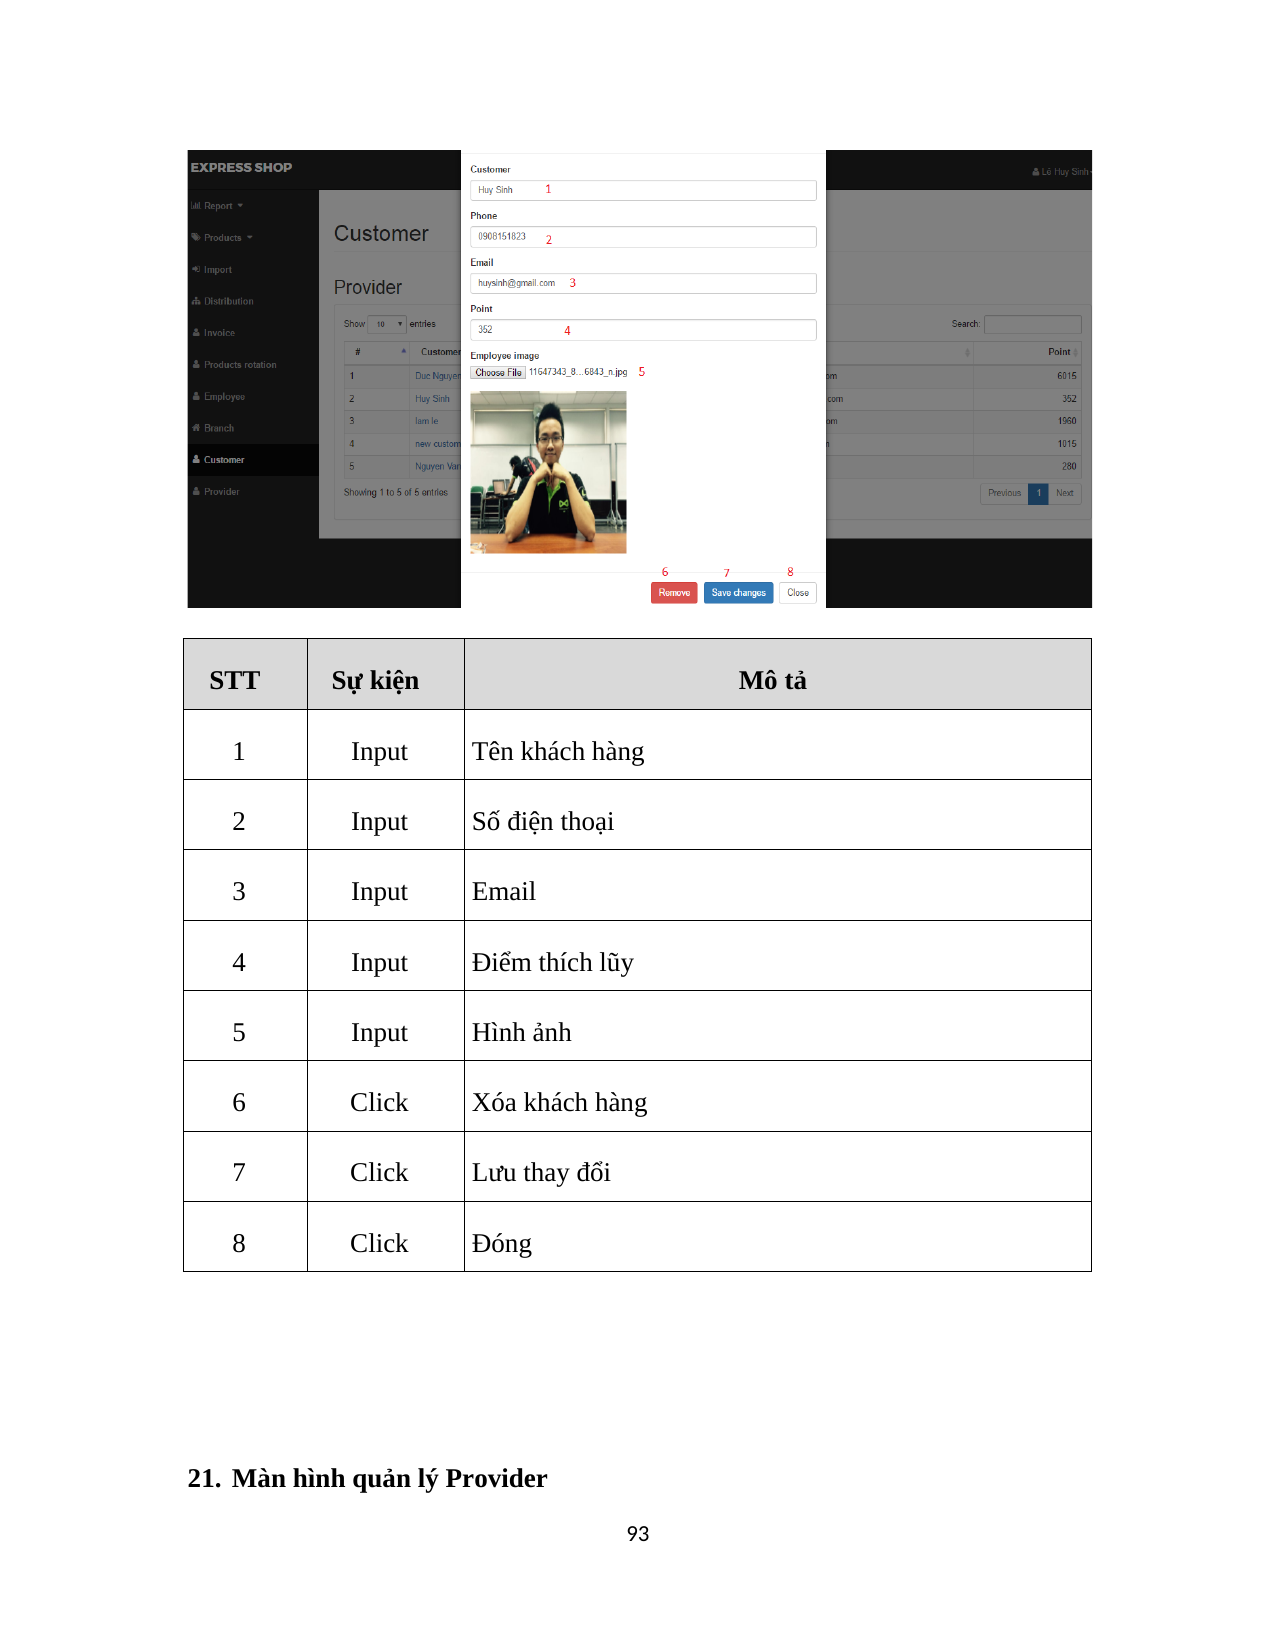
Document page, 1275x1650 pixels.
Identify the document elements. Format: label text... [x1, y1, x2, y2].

table_cell 1 [184, 710, 307, 779]
table_cell Số điện thoại [465, 780, 1091, 849]
table_cell Đóng [465, 1202, 1091, 1271]
table_cell 5 [184, 991, 307, 1060]
picture [187, 150, 1093, 608]
table_cell Click [308, 1202, 464, 1271]
table_cell 4 [184, 921, 307, 990]
table_cell Click [308, 1132, 464, 1201]
table_cell Email [465, 850, 1091, 919]
table_cell 3 [184, 850, 307, 919]
table_cell Xóa khách hàng [465, 1061, 1091, 1131]
table_cell Lưu thay đổi [465, 1132, 1091, 1201]
table_cell 8 [184, 1202, 307, 1271]
table_cell Input [308, 921, 464, 990]
table_cell Click [308, 1061, 464, 1131]
table_cell Điểm thích lũy [465, 921, 1091, 990]
table_header Mô tả [465, 639, 1091, 709]
table_cell 6 [184, 1061, 307, 1131]
table_cell Input [308, 780, 464, 849]
table_header Sự kiện [308, 639, 464, 709]
table_cell Hình ảnh [465, 991, 1091, 1060]
list Màn hình quản lý Provider [187, 1462, 1125, 1493]
table_cell 2 [184, 780, 307, 849]
table_header STT [184, 639, 307, 709]
table_cell Input [308, 710, 464, 779]
table_cell Input [308, 991, 464, 1060]
table_cell Input [308, 850, 464, 919]
table_cell 7 [184, 1132, 307, 1201]
table_cell Tên khách hàng [465, 710, 1091, 779]
